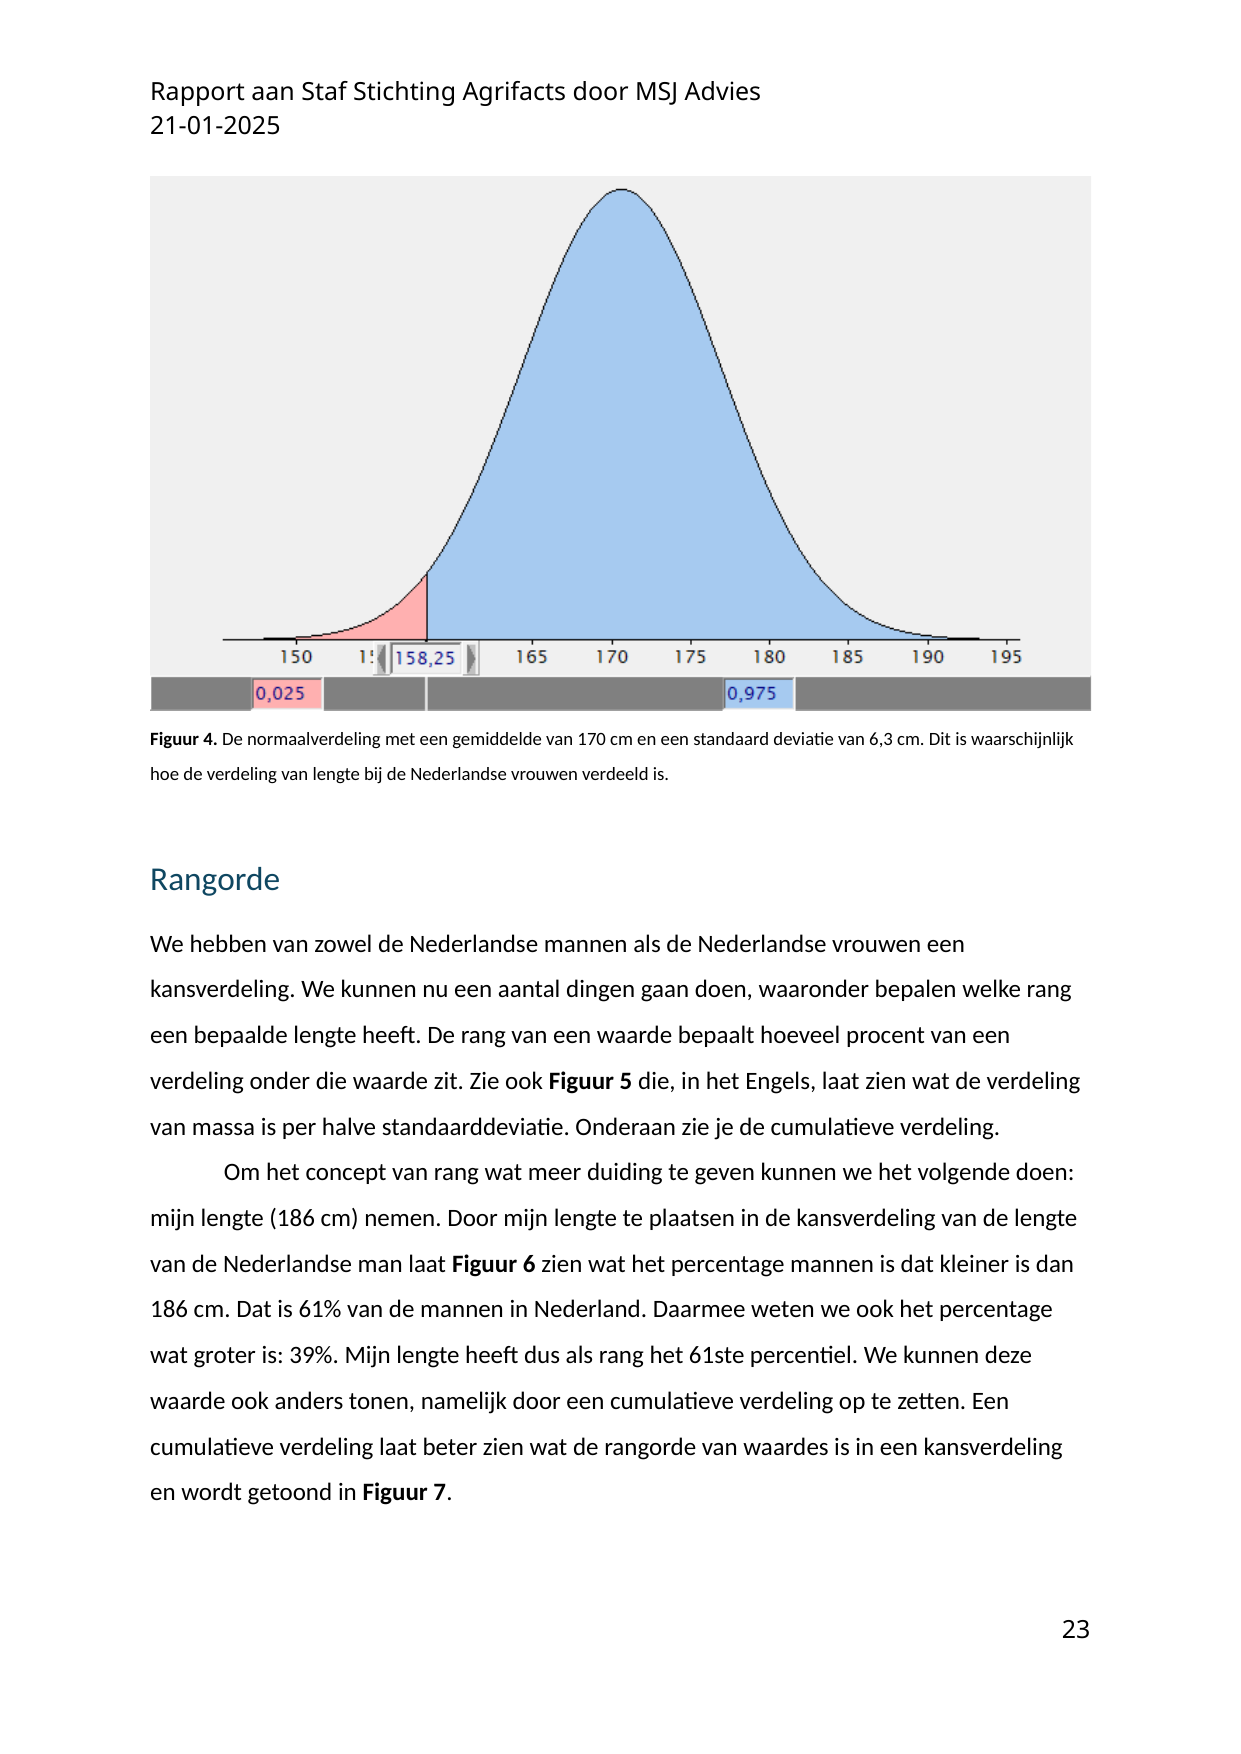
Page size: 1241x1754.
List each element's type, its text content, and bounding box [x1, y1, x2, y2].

subtitle Rangorde [150, 858, 1090, 899]
text Figuur 4. De normaalverdeling met een gemiddelde van 170 cm en een standaard deviatie van 6,3 cm. Dit is waarschijnlijk hoe de verdeling van lengte bij de Nederlandse vrouwen verdeeld is. [150, 727, 1090, 784]
picture [150, 176, 1092, 711]
text We hebben van zowel de Nederlandse mannen als de Nederlandse vrouwen een kansverdeling. We kunnen nu een aantal dingen gaan doen, waaronder bepalen welke rang een bepaalde lengte heeft. De rang van een waarde bepaalt hoeveel procent van een verdeling onder die waarde zit. Zie ook Figuur 5 die, in het Engels, laat zien wat de verdeling van massa is per halve standaarddeviatie. Onderaan zie je de cumulatieve verdeling. [150, 928, 1090, 1141]
text Om het concept van rang wat meer duiding te geven kunnen we het volgende doen: mijn lengte (186 cm) nemen. Door mijn lengte te plaatsen in de kansverdeling van de lengte van de Nederlandse man laat Figuur 6 zien wat het percentage mannen is dat kleiner is dan 186 cm. Dat is 61% van de mannen in Nederland. Daarmee weten we ook het percentage wat groter is: 39%. Mijn lengte heeft dus als rang het 61ste percentiel. We kunnen deze waarde ook anders tonen, namelijk door een cumulatieve verdeling op te zetten. Een cumulatieve verdeling laat beter zien wat de rangorde van waardes is in een kansverdeling en wordt getoond in Figuur 7. [150, 1156, 1090, 1507]
